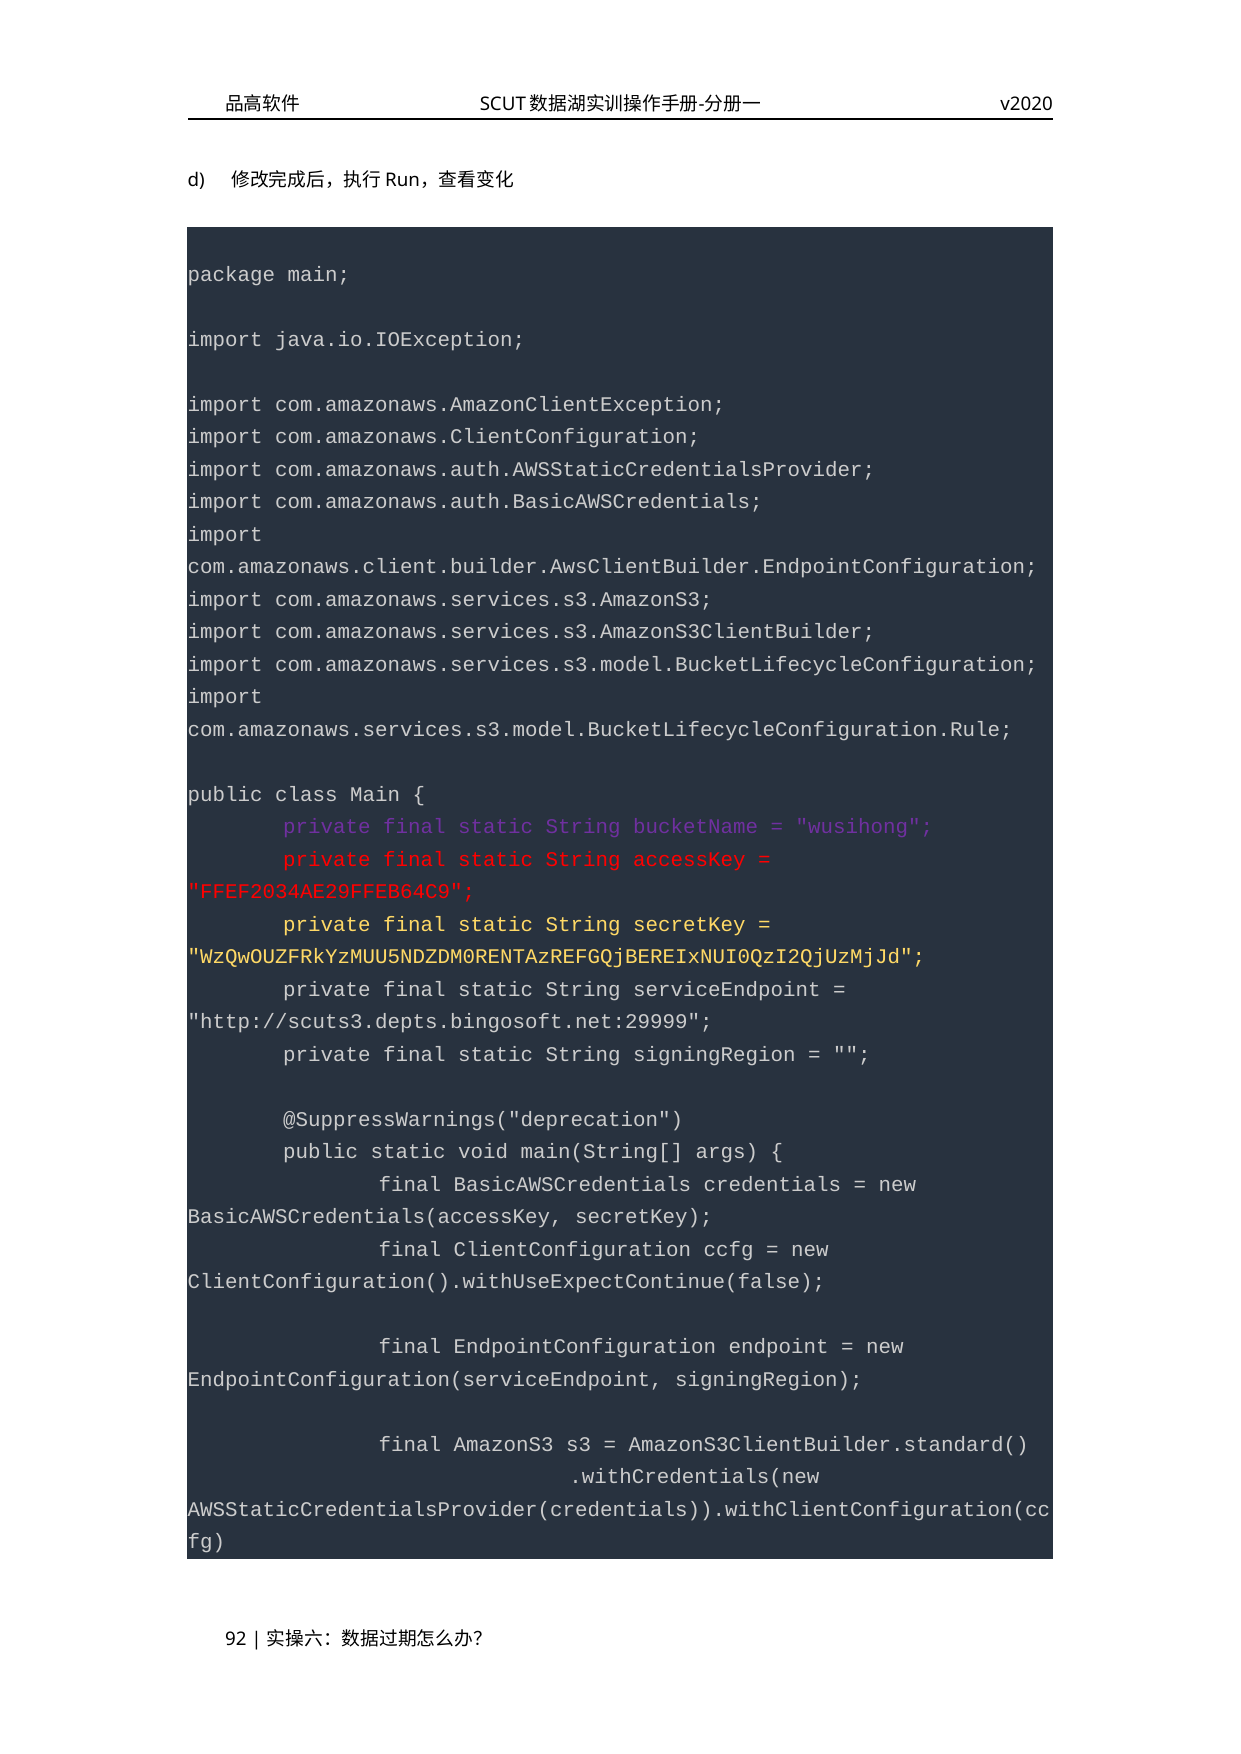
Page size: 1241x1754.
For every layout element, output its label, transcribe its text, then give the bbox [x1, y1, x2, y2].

text public class Main { [187, 779, 1053, 812]
text private final static String serviceEndpoint = "http://scuts3.depts.bingosoft.net:29999"; [187, 974, 1053, 1039]
text final ClientConfiguration ccfg = new ClientConfiguration().withUseExpectContinue(false); [187, 1234, 1053, 1299]
text import java.io.IOException; [187, 324, 1053, 357]
text final BasicAWSCredentials credentials = new BasicAWSCredentials(accessKey, secretKey); [187, 1169, 1053, 1234]
text import com.amazonaws.services.s3.model.BucketLifecycleConfiguration.Rule; [187, 682, 1053, 747]
text private final static String accessKey = "FFEF2034AE29FFEB64C9"; [187, 844, 1053, 909]
text final EndpointConfiguration endpoint = new EndpointConfiguration(serviceEndpoint, signingRegion); [187, 1332, 1053, 1397]
text @SuppressWarnings("deprecation") [187, 1104, 1053, 1137]
text import com.amazonaws.services.s3.AmazonS3ClientBuilder; [187, 617, 1053, 649]
text import com.amazonaws.auth.AWSStaticCredentialsProvider; [187, 454, 1053, 487]
text import com.amazonaws.ClientConfiguration; [187, 422, 1053, 454]
text import com.amazonaws.client.builder.AwsClientBuilder.EndpointConfiguration; [187, 519, 1053, 584]
text import com.amazonaws.AmazonClientException; [187, 389, 1053, 422]
text final AmazonS3 s3 = AmazonS3ClientBuilder.standard() [187, 1429, 1053, 1462]
text import com.amazonaws.services.s3.model.BucketLifecycleConfiguration; [187, 649, 1053, 682]
list 修改完成后，执行Run，查看变化 [187, 162, 1053, 194]
text private final static String bucketName = "wusihong"; [187, 812, 1053, 844]
text public static void main(String[] args) { [187, 1137, 1053, 1169]
text private final static String secretKey = "WzQwOUZFRkYzMUU5NDZDM0RENTAzREFGQjBEREIxNUI0QzI2QjUzMjJd"; [187, 909, 1053, 974]
text private final static String signingRegion = ""; [187, 1039, 1053, 1072]
text .withCredentials(new AWSStaticCredentialsProvider(credentials)).withClientConfiguration(ccfg) [187, 1462, 1053, 1559]
text import com.amazonaws.auth.BasicAWSCredentials; [187, 487, 1053, 519]
text package main; [187, 259, 1053, 292]
text import com.amazonaws.services.s3.AmazonS3; [187, 584, 1053, 617]
